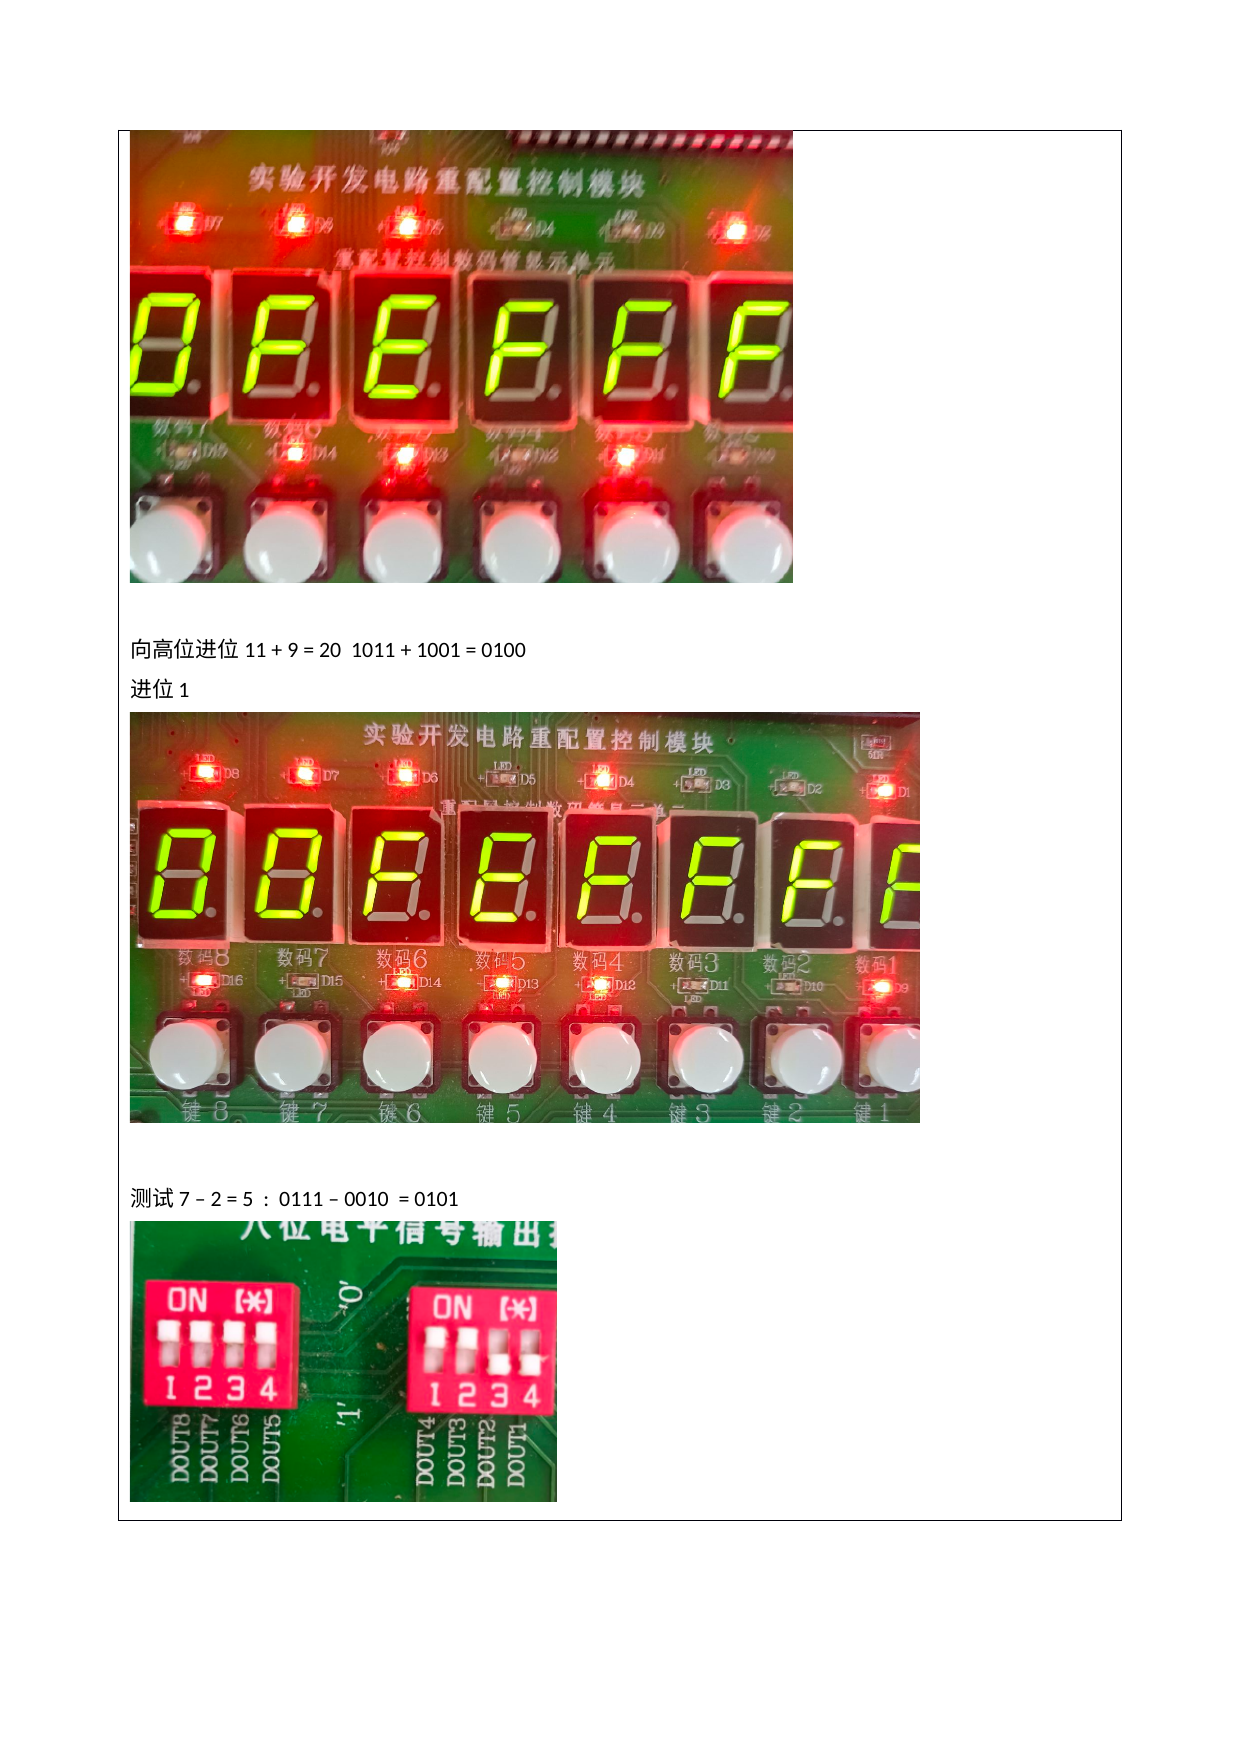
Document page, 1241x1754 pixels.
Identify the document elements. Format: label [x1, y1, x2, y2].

table_cell [119, 131, 1121, 1520]
picture [129, 130, 793, 583]
picture [129, 712, 920, 1123]
picture [129, 1221, 557, 1502]
